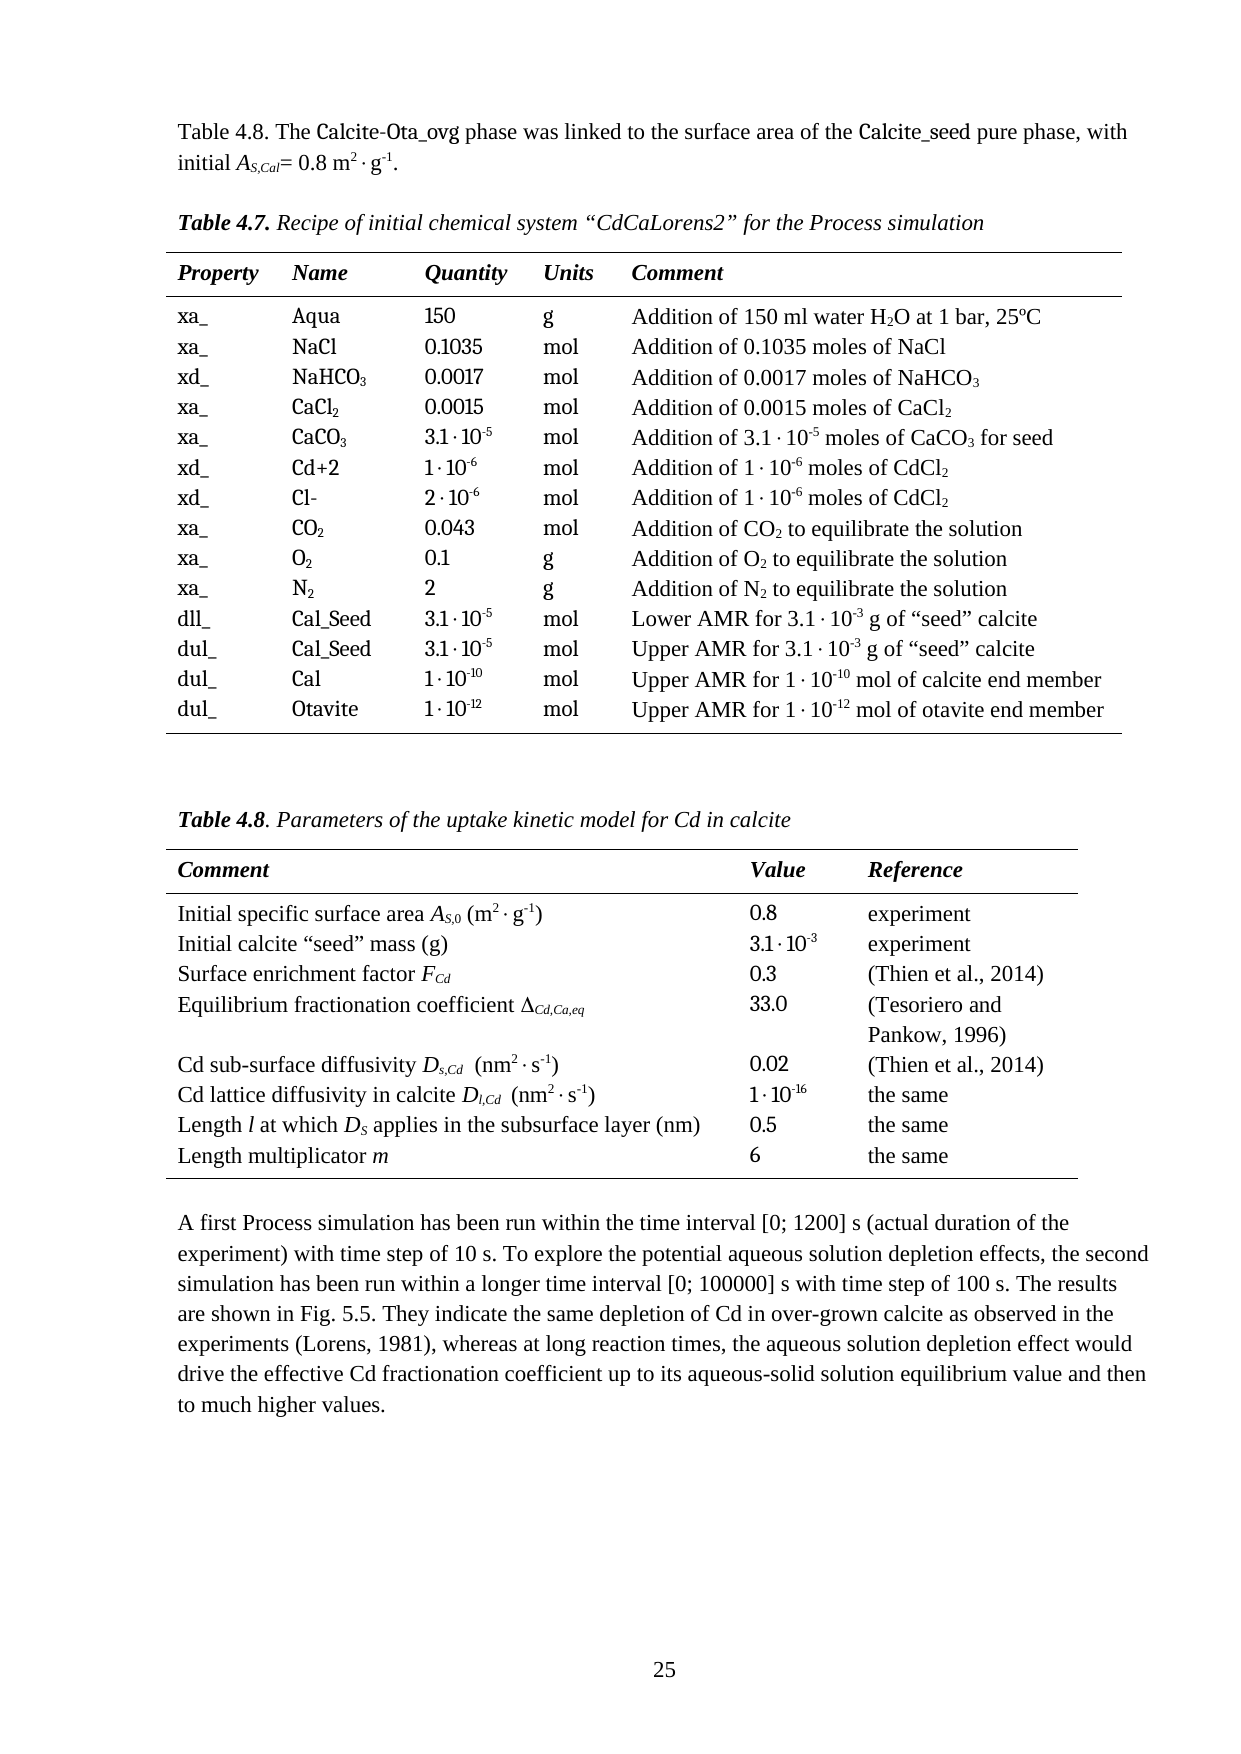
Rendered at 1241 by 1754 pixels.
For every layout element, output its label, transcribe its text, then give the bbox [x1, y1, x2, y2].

text Table 4.7. Recipe of initial chemical system “CdCaLorens2” for the Process simulation [177, 209, 1152, 236]
table_cell Upper AMR for 110-10 mol of calcite end member [620, 666, 1122, 696]
table_cell Cd sub-surface diffusivity Ds,Cd (nm2s-1) [166, 1051, 738, 1081]
table_header Reference [856, 850, 1078, 893]
table_cell N2 [281, 575, 413, 605]
table_cell mol [532, 666, 620, 696]
table_header Quantity [413, 253, 532, 296]
table_cell 0.3 [738, 961, 856, 991]
table_cell the same [856, 1142, 1078, 1178]
table_cell (Thien et al., 2014) [856, 961, 1078, 991]
table_cell mol [532, 454, 620, 484]
table_cell 0.5 [738, 1112, 856, 1142]
table_cell dul_ [166, 666, 281, 696]
table_cell CaCl2 [281, 394, 413, 424]
table_cell Addition of 0.0015 moles of CaCl2 [620, 394, 1122, 424]
table_cell mol [532, 636, 620, 666]
table_cell mol [532, 485, 620, 515]
table_header Units [532, 253, 620, 296]
table_header Comment [620, 253, 1122, 296]
table_cell Cal_Seed [281, 636, 413, 666]
table_cell 3.110-5 [413, 424, 532, 454]
table_cell Lower AMR for 3.110-3 g of “seed” calcite [620, 605, 1122, 636]
table_cell O2 [281, 545, 413, 575]
table_cell 2 [413, 575, 532, 605]
table_cell 110-12 [413, 696, 532, 732]
table_cell xd_ [166, 454, 281, 484]
table_cell Cd+2 [281, 454, 413, 484]
table_cell dul_ [166, 696, 281, 732]
table_cell dll_ [166, 605, 281, 636]
table_cell 110-16 [738, 1081, 856, 1112]
table_cell 6 [738, 1142, 856, 1178]
text A first Process simulation has been run within the time interval [0; 1200] s (actual duration of the experiment) with time step of 10 s. To explore the potential aqueous solution depletion effects, the second simulation has been run within a longer time interval [0; 100000] s with time step of 100 s. The results are shown in Fig. 5.5. They indicate the same depletion of Cd in over-grown calcite as observed in the experiments (Lorens, 1981), whereas at long reaction times, the aqueous solution depletion effect would drive the effective Cd fractionation coefficient up to its aqueous-solid solution equilibrium value and then to much higher values. [177, 1209, 1152, 1417]
table_cell mol [532, 515, 620, 545]
table_cell mol [532, 424, 620, 454]
table_cell 150 [413, 297, 532, 333]
table_cell mol [532, 696, 620, 732]
table_cell 0.0017 [413, 364, 532, 394]
table_cell xa_ [166, 545, 281, 575]
table_cell mol [532, 394, 620, 424]
table_header Property [166, 253, 281, 296]
table_cell Initial calcite “seed” mass (g) [166, 930, 738, 961]
table_cell xa_ [166, 424, 281, 454]
table_cell mol [532, 334, 620, 364]
table_cell Otavite [281, 696, 413, 732]
table_cell g [532, 575, 620, 605]
table_cell 210-6 [413, 485, 532, 515]
table_cell xa_ [166, 334, 281, 364]
table_cell Cd lattice diffusivity in calcite Dl,Cd (nm2s-1) [166, 1081, 738, 1112]
table_cell xd_ [166, 485, 281, 515]
table_cell 0.1 [413, 545, 532, 575]
table_cell Addition of 150 ml water H2O at 1 bar, 25ºC [620, 297, 1122, 333]
table_cell Cl- [281, 485, 413, 515]
table_cell 3.110-5 [413, 636, 532, 666]
table_header Value [738, 850, 856, 893]
table_cell 0.0015 [413, 394, 532, 424]
table_cell Surface enrichment factor FCd [166, 961, 738, 991]
table_cell xd_ [166, 364, 281, 394]
table_cell Addition of CO2 to equilibrate the solution [620, 515, 1122, 545]
table_cell mol [532, 605, 620, 636]
table_cell Initial specific surface area AS,0 (m2g-1) [166, 894, 738, 930]
table_cell Addition of 0.0017 moles of NaHCO3 [620, 364, 1122, 394]
table_cell Addition of N2 to equilibrate the solution [620, 575, 1122, 605]
table_cell g [532, 297, 620, 333]
table_cell Addition of O2 to equilibrate the solution [620, 545, 1122, 575]
table_cell 0.8 [738, 894, 856, 930]
table_cell CaCO3 [281, 424, 413, 454]
table_header Name [281, 253, 413, 296]
table_cell NaCl [281, 334, 413, 364]
table_cell Cal [281, 666, 413, 696]
table_cell 3.110-5 [413, 605, 532, 636]
table_cell Length l at which DS applies in the subsurface layer (nm) [166, 1112, 738, 1142]
table_cell 110-10 [413, 666, 532, 696]
table_cell g [532, 545, 620, 575]
table_cell 0.02 [738, 1051, 856, 1081]
table_cell mol [532, 364, 620, 394]
table_cell NaHCO3 [281, 364, 413, 394]
table_cell (Tesoriero and Pankow, 1996) [856, 991, 1078, 1051]
table_cell 110-6 [413, 454, 532, 484]
table_cell Upper AMR for 110-12 mol of otavite end member [620, 696, 1122, 732]
table_cell 0.1035 [413, 334, 532, 364]
table_cell the same [856, 1112, 1078, 1142]
table_cell xa_ [166, 297, 281, 333]
table_cell Length multiplicator m [166, 1142, 738, 1178]
table_cell Addition of 110-6 moles of CdCl2 [620, 454, 1122, 484]
table_cell xa_ [166, 515, 281, 545]
table_cell Addition of 0.1035 moles of NaCl [620, 334, 1122, 364]
table_cell experiment [856, 894, 1078, 930]
table_cell Cal_Seed [281, 605, 413, 636]
table_cell Equilibrium fractionation coefficient Cd,Ca,eq [166, 991, 738, 1051]
table_cell Aqua [281, 297, 413, 333]
table_cell xa_ [166, 575, 281, 605]
table_cell xa_ [166, 394, 281, 424]
table_cell 33.0 [738, 991, 856, 1051]
table_cell 0.043 [413, 515, 532, 545]
table_cell dul_ [166, 636, 281, 666]
table_cell (Thien et al., 2014) [856, 1051, 1078, 1081]
table_cell Upper AMR for 3.110-3 g of “seed” calcite [620, 636, 1122, 666]
table_cell Addition of 110-6 moles of CdCl2 [620, 485, 1122, 515]
table_cell experiment [856, 930, 1078, 961]
table_cell CO2 [281, 515, 413, 545]
table_cell Addition of 3.110-5 moles of CaCO3 for seed [620, 424, 1122, 454]
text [177, 118, 1152, 175]
table_cell the same [856, 1081, 1078, 1112]
text Table 4.8. Parameters of the uptake kinetic model for Cd in calcite [177, 806, 1152, 833]
table_header Comment [166, 850, 738, 893]
table_cell 3.110-3 [738, 930, 856, 961]
